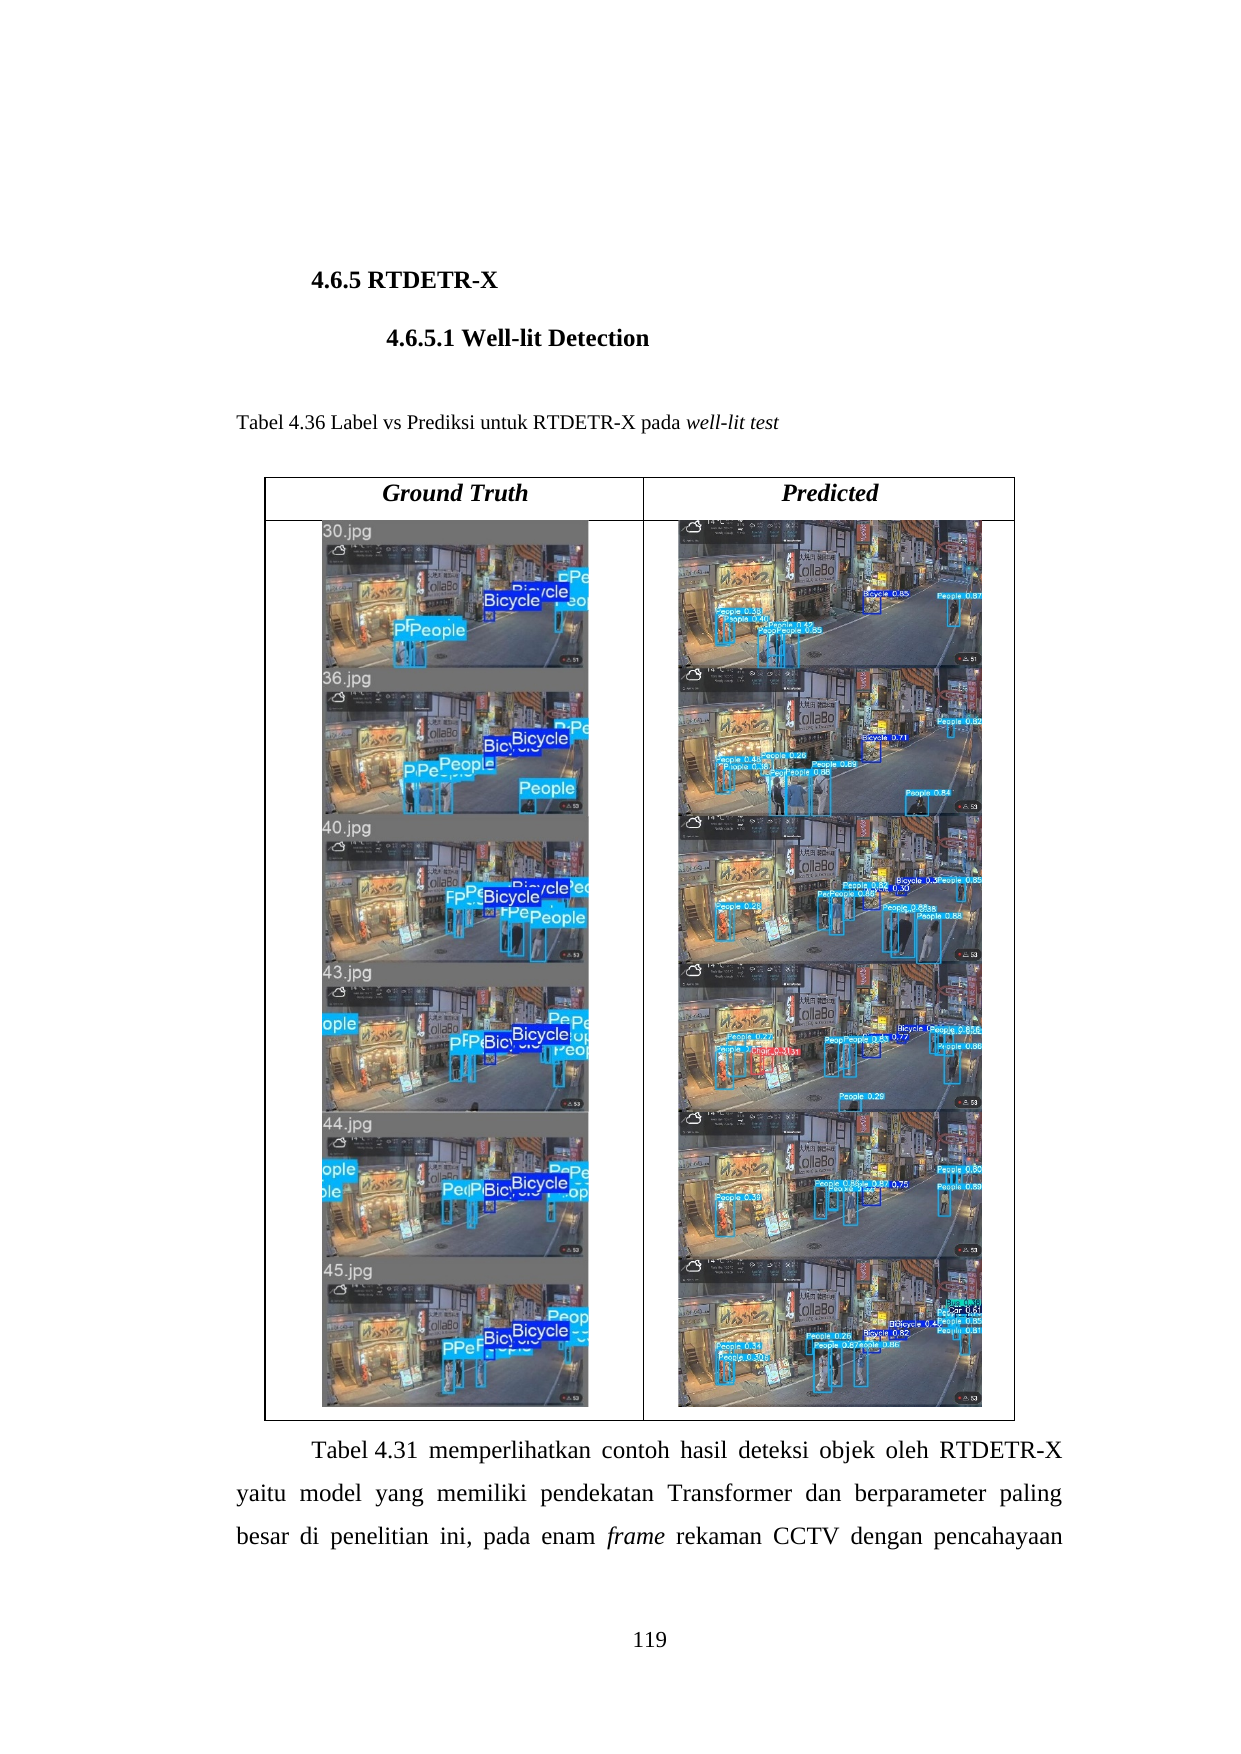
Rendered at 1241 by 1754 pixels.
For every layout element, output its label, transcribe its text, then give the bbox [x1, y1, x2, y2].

table_header Predicted [644, 478, 1014, 520]
subtitle 4.6.5.1 Well-lit Detection [386, 323, 1063, 352]
table_cell [266, 521, 643, 1420]
table_cell [644, 521, 1014, 1420]
picture [578, 1338, 589, 1342]
picture [678, 520, 982, 1407]
subtitle 4.6.5 RTDETR-X [236, 265, 1063, 294]
picture [322, 520, 589, 1407]
table_header Ground Truth [266, 478, 643, 520]
